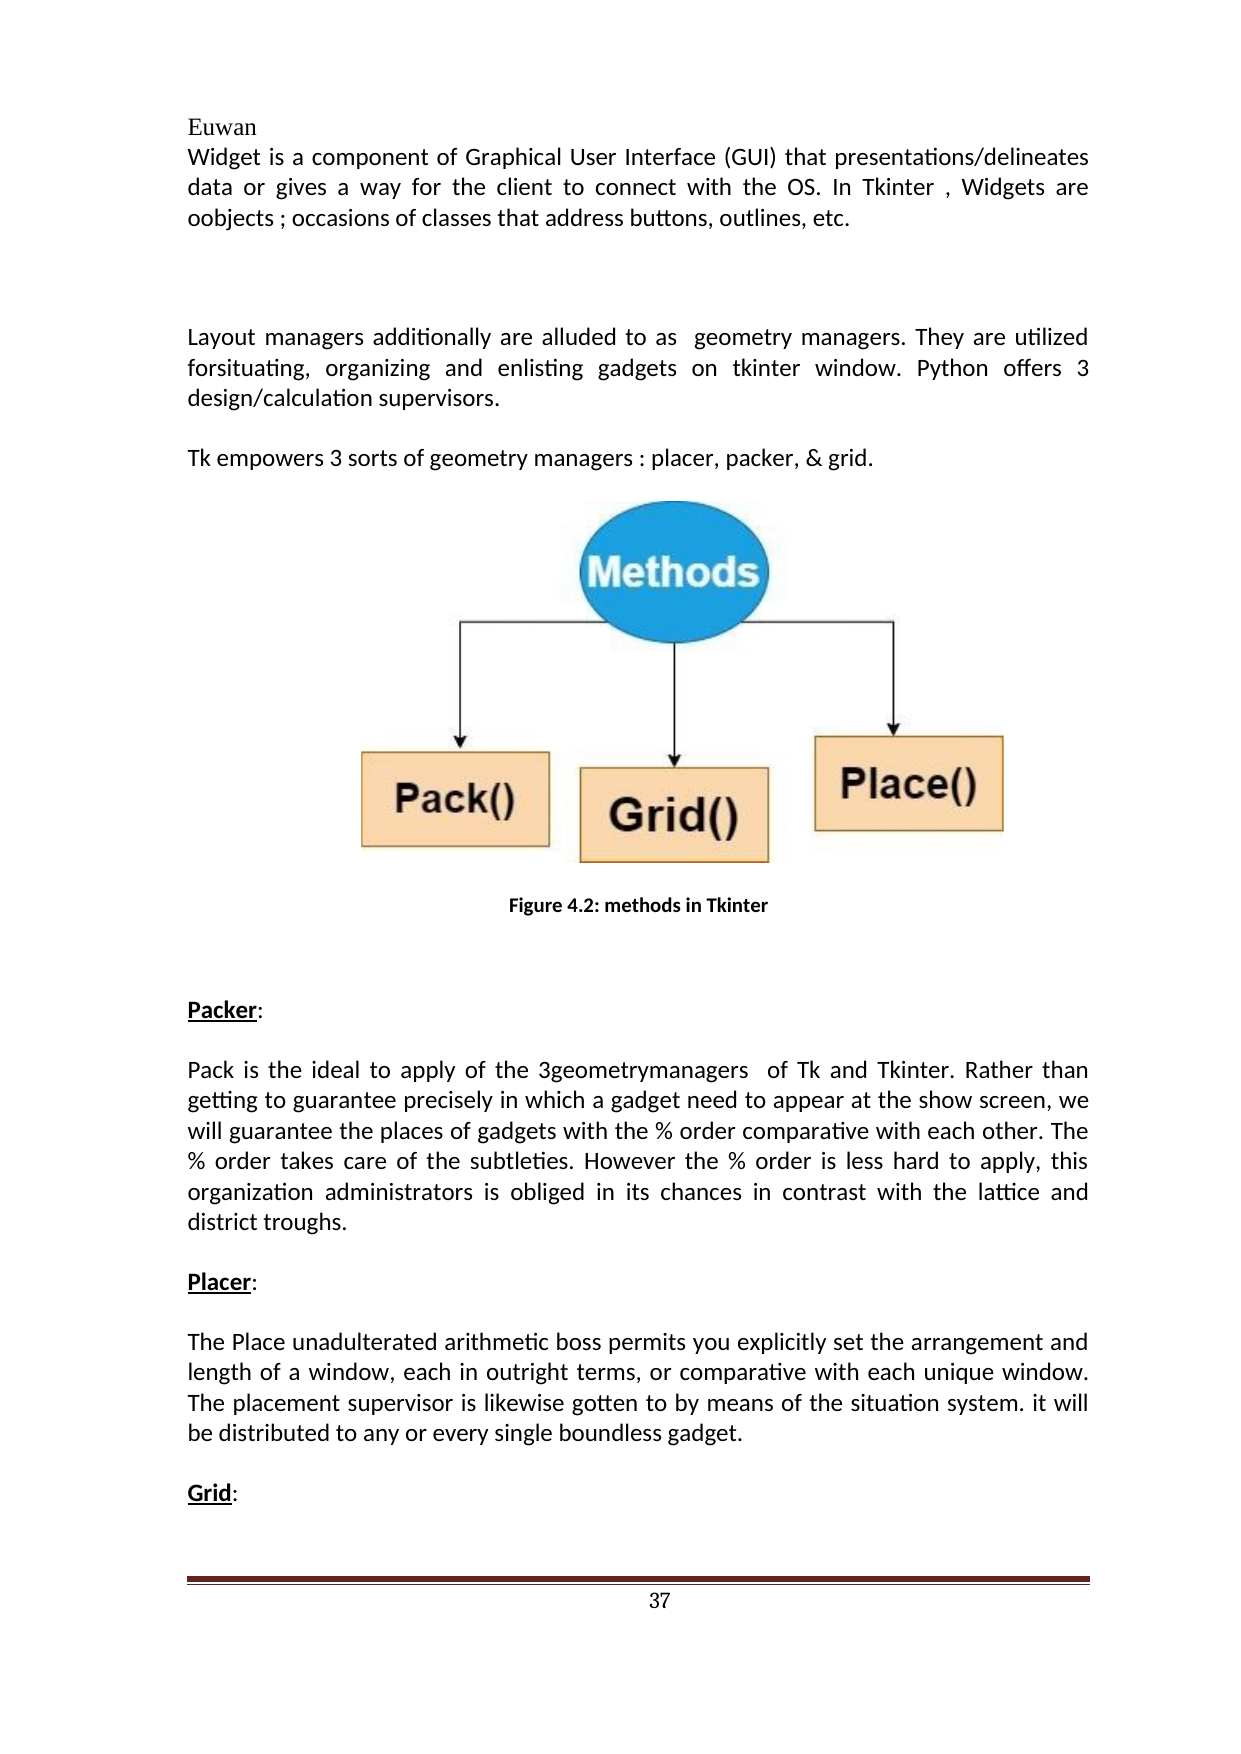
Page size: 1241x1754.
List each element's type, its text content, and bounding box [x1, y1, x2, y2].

text Figure 4.2: methods in Tkinter [187, 892, 1090, 917]
text Grid: [187, 1477, 1090, 1507]
text Widget is a component of Graphical User Interface (GUI) that presentations/delineates data or gives a way for the client to connect with the OS. In Tkinter , Widgets are oobjects ; occasions of classes that address buttons, outlines, etc. [187, 141, 1090, 232]
picture [361, 501, 1004, 863]
text Tk empowers 3 sorts of geometry managers : placer, packer, & grid. [187, 442, 1090, 473]
text Pack is the ideal to apply of the 3geometrymanagers of Tk and Tkinter. Rather than getting to guarantee precisely in which a gadget need to appear at the show screen, we will guarantee the places of gadgets with the % order comparative with each other. The % order takes care of the subtleties. However the % order is less hard to apply, this organization administrators is obliged in its chances in contrast with the lattice and district troughs. [187, 1054, 1090, 1237]
text Placer: [187, 1266, 1090, 1297]
text Packer: [187, 994, 1090, 1024]
text Layout managers additionally are alluded to as geometry managers. They are utilized forsituating, organizing and enlisting gadgets on tkinter window. Python offers 3 design/calculation supervisors. [187, 321, 1090, 413]
text The Place unadulterated arithmetic boss permits you explicitly set the arrangement and length of a window, each in outright terms, or comparative with each unique window. The placement supervisor is likewise gotten to by means of the situation system. it will be distributed to any or every single boundless gadget. [187, 1326, 1090, 1448]
